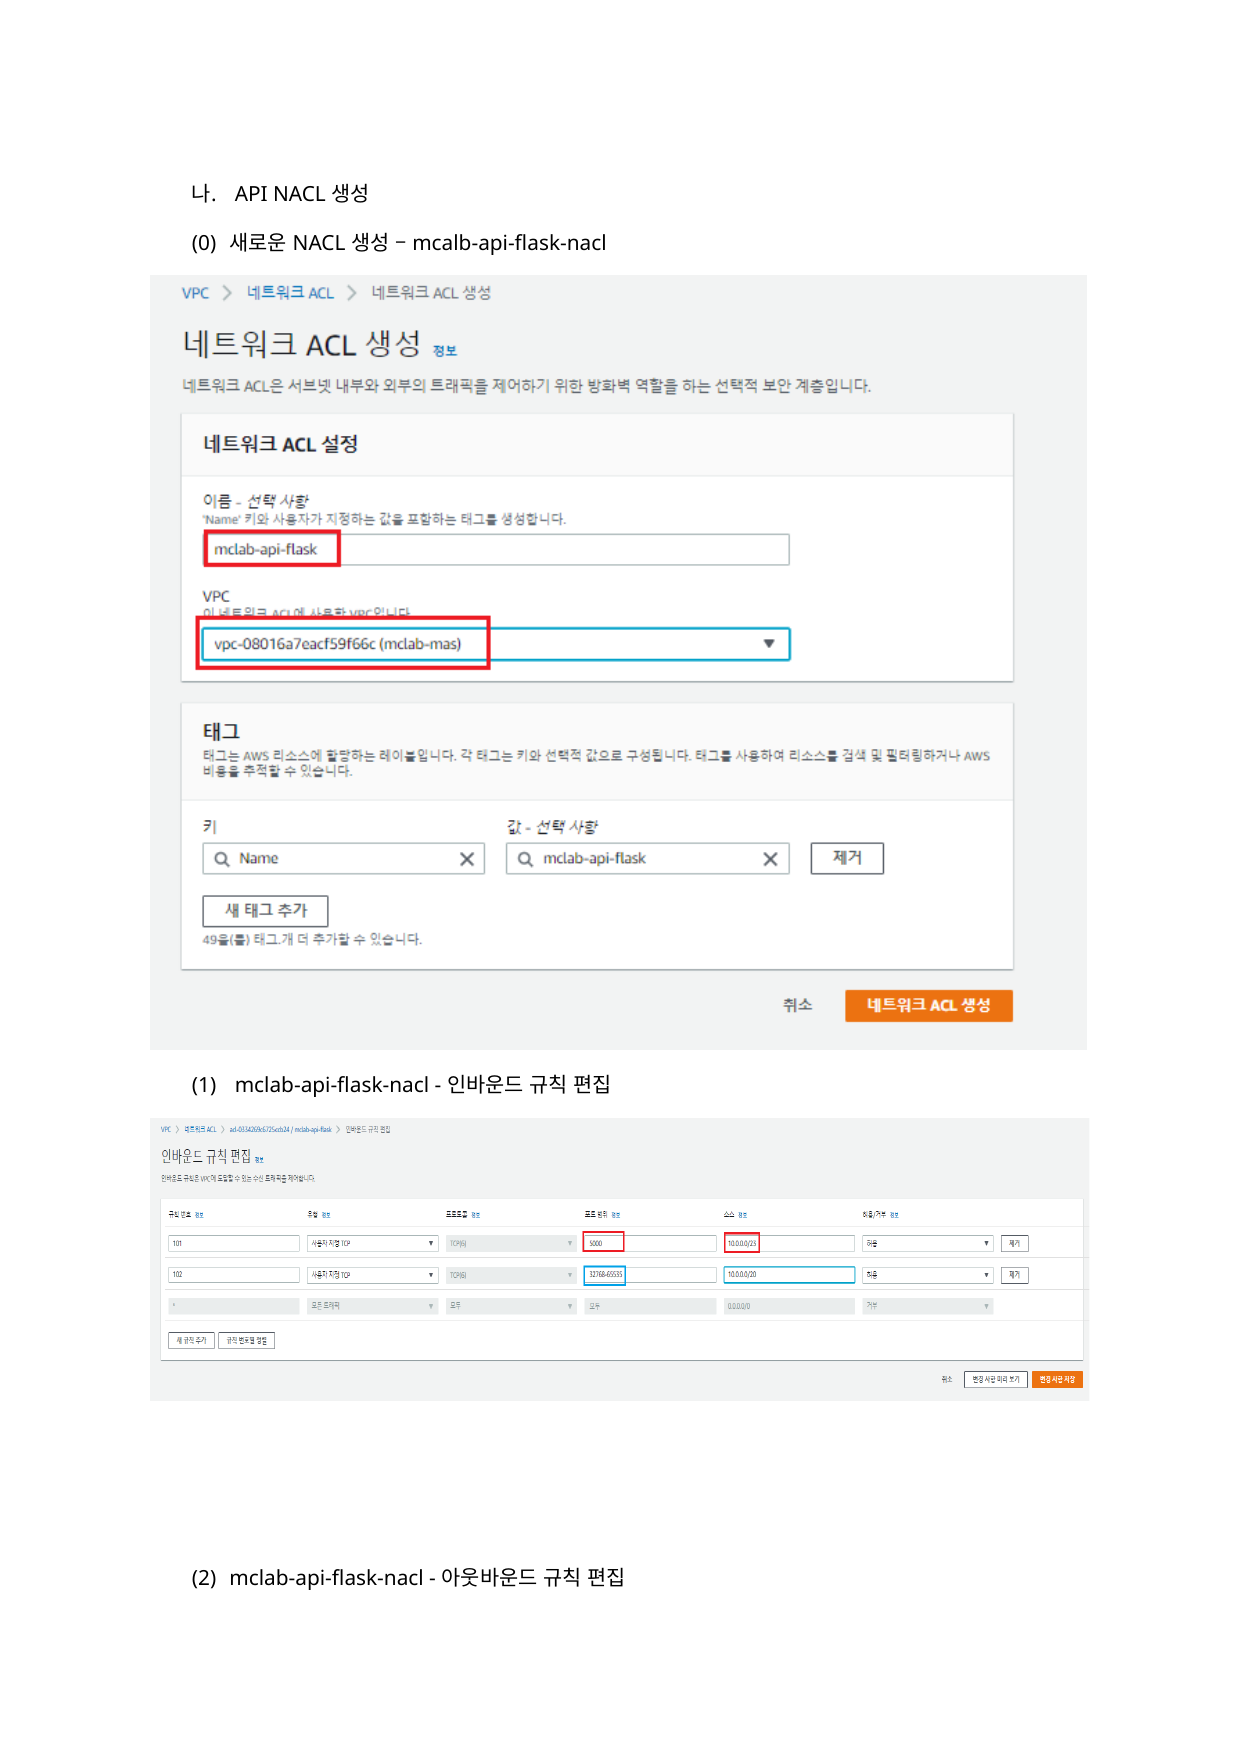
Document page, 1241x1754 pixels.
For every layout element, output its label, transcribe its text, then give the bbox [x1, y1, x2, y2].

list mclab-api-flask-nacl - 인바운드 규칙 편집 [192, 1069, 1090, 1099]
list mclab-api-flask-nacl - 아웃바운드 규칙 편집 [192, 1561, 1090, 1592]
subtitle API NACL 생성 [192, 177, 1090, 207]
list 새로운 NACL 생성 – mcalb-api-flask-nacl [192, 227, 1090, 257]
